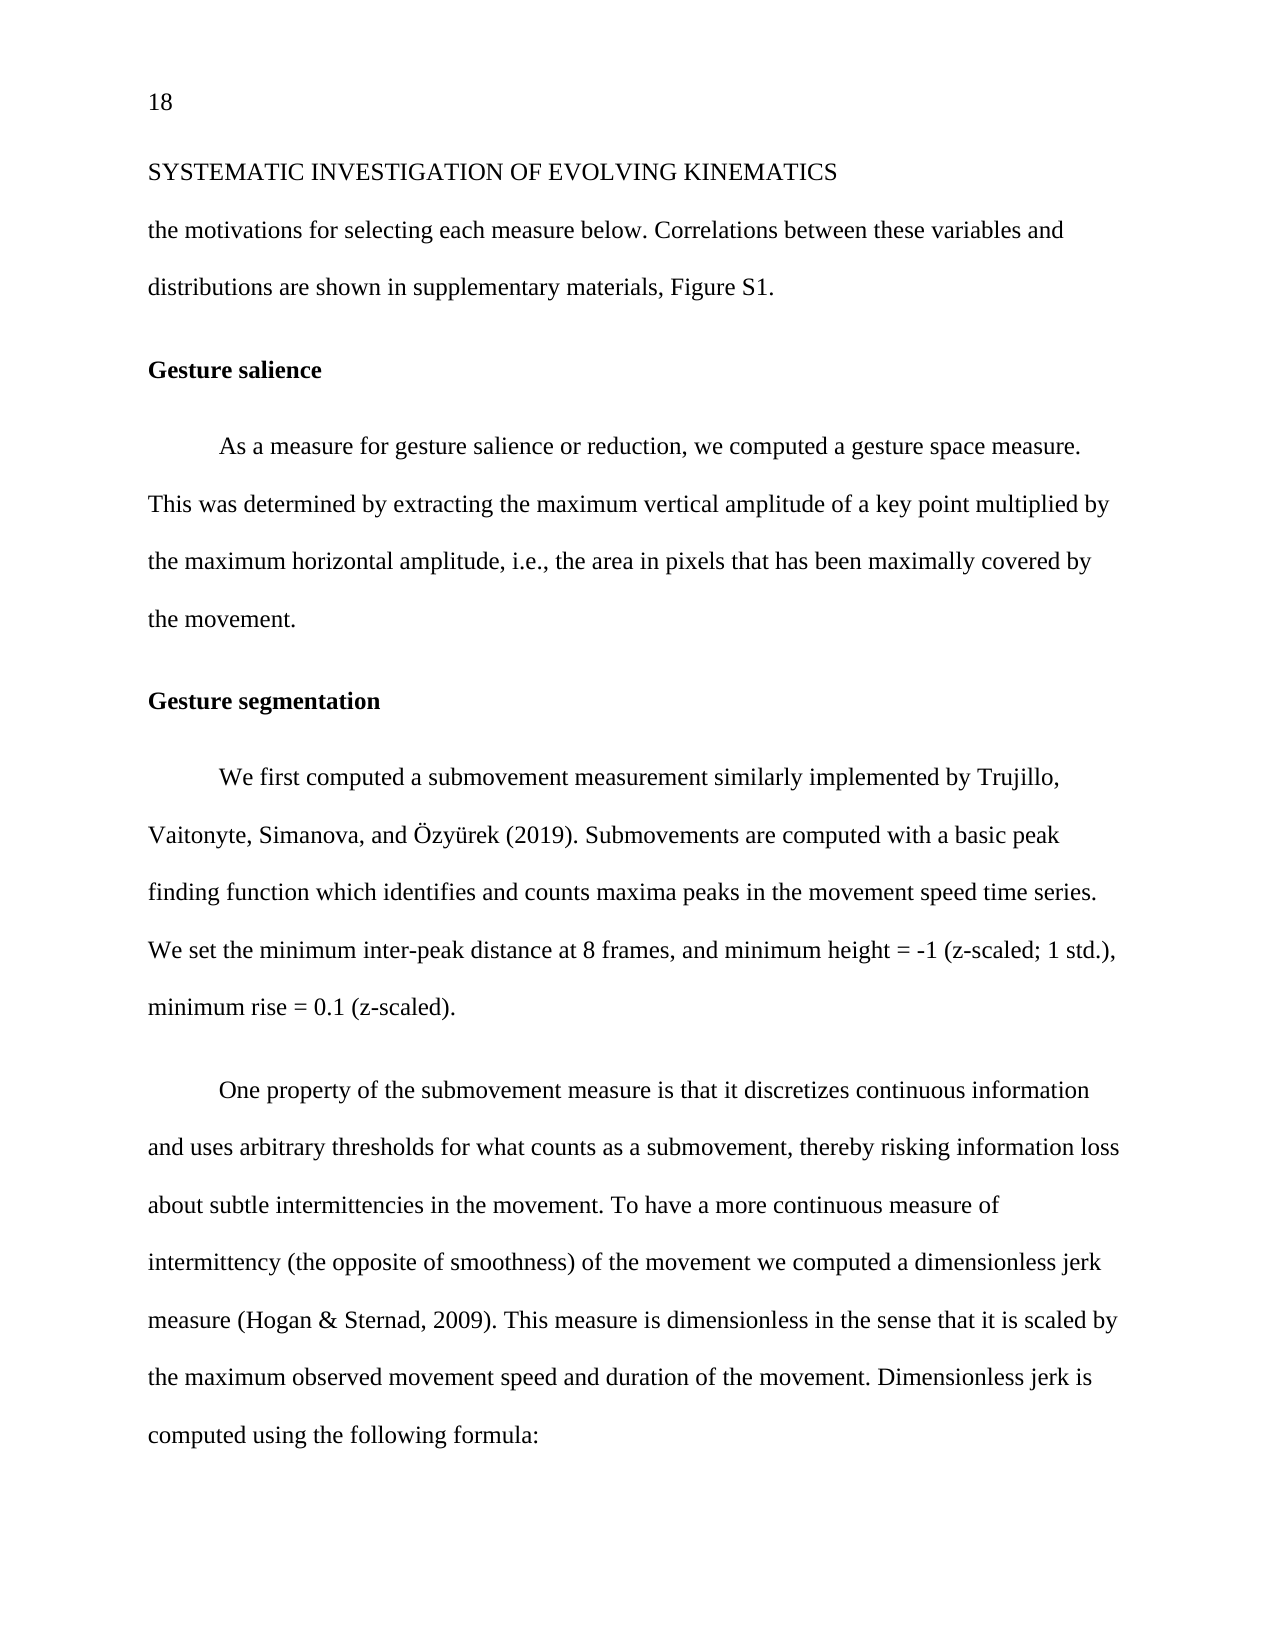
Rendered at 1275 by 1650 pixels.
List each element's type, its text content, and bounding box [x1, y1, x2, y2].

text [148, 215, 1127, 301]
subtitle Gesture segmentation [148, 686, 1127, 715]
subtitle Gesture salience [148, 355, 1127, 384]
text We first computed a submovement measurement similarly implemented by Trujillo, Vaitonyte, Simanova, and Özyürek (2019). Submovements are computed with a basic peak finding function which identifies and counts maxima peaks in the movement speed time series. We set the minimum inter-peak distance at 8 frames, and minimum height = -1 (z-scaled; 1 std.), minimum rise = 0.1 (z-scaled). [148, 762, 1127, 1021]
text One property of the submovement measure is that it discretizes continuous information and uses arbitrary thresholds for what counts as a submovement, thereby risking information loss about subtle intermittencies in the movement. To have a more continuous measure of intermittency (the opposite of smoothness) of the movement we computed a dimensionless jerk measure (Hogan & Sternad, 2009). This measure is dimensionless in the sense that it is scaled by the maximum observed movement speed and duration of the movement. Dimensionless jerk is computed using the following formula: [148, 1075, 1127, 1449]
text As a measure for gesture salience or reduction, we computed a gesture space measure. This was determined by extracting the maximum vertical amplitude of a key point multiplied by the maximum horizontal amplitude, i.e., the area in pixels that has been maximally covered by the movement. [148, 431, 1127, 632]
